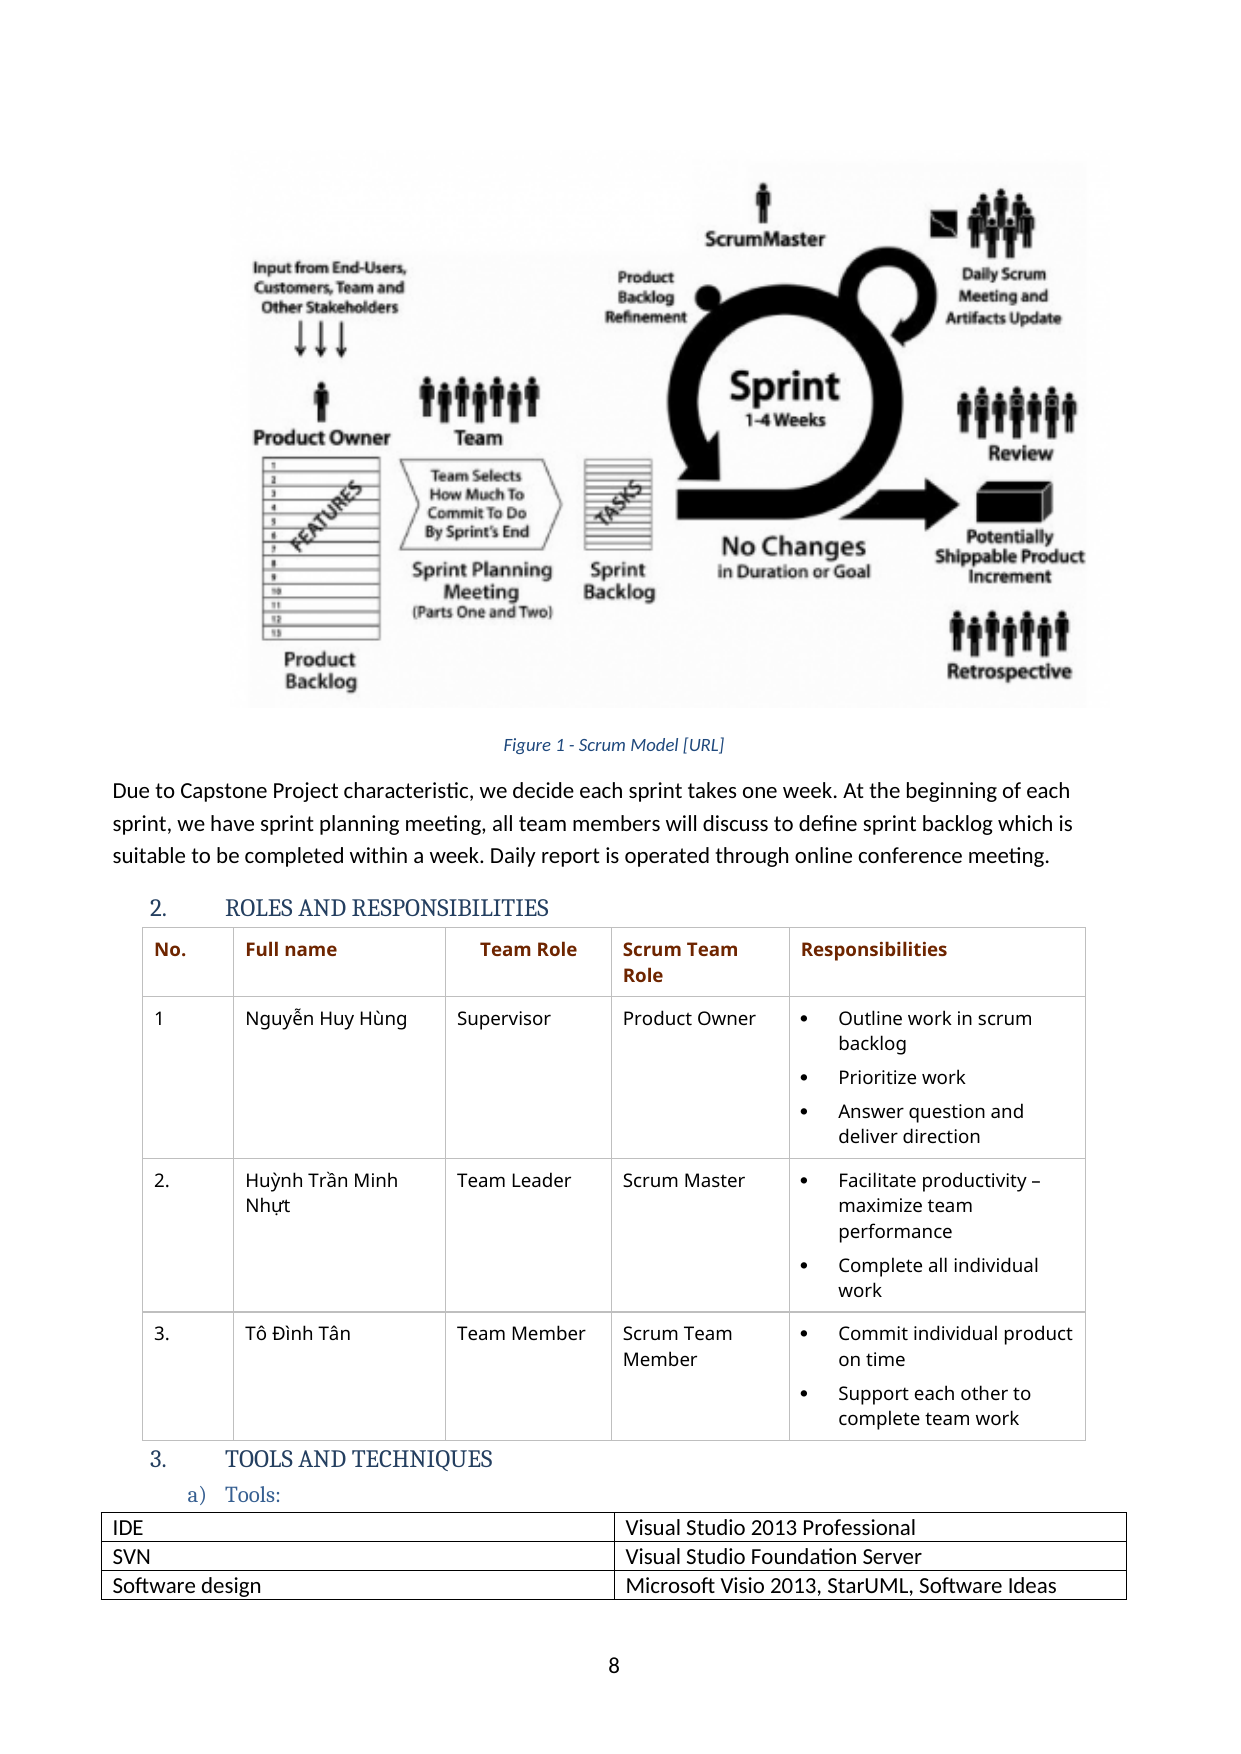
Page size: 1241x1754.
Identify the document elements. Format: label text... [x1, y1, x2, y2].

table_cell Team Member [446, 1313, 611, 1439]
table_cell Software design [102, 1571, 614, 1599]
subtitle Tools: [187, 1482, 1115, 1508]
table_header Scrum Team Role [612, 928, 789, 996]
table_header IDE [102, 1513, 614, 1541]
table_header Full name [234, 928, 445, 996]
table_cell Supervisor [446, 997, 611, 1158]
table_cell Visual Studio Foundation Server [615, 1542, 1126, 1570]
text Due to Capstone Project characteristic, we decide each sprint takes one week. At the beginning of each sprint, we have sprint planning meeting, all team members will discuss to define sprint backlog which is suitable to be completed within a week. Daily report is operated through online conference meeting. [112, 777, 1115, 869]
text Figure 1 - Scrum Model [URL] [112, 733, 1115, 756]
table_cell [615, 1571, 1126, 1599]
table_cell Commit individual product on time Support each other to complete team work [790, 1313, 1085, 1439]
table_cell Product Owner [612, 997, 789, 1158]
picture [230, 150, 1110, 708]
table_cell 3. [143, 1313, 233, 1439]
table_cell Huỳnh Trần Minh Nhựt [234, 1159, 445, 1311]
table_cell 2. [143, 1159, 233, 1311]
table_header No. [143, 928, 233, 996]
table_cell Team Leader [446, 1159, 611, 1311]
table_cell SVN [102, 1542, 614, 1570]
table_cell 1 [143, 997, 233, 1158]
subtitle ROLES AND RESPONSIBILITIES [150, 894, 1115, 923]
table_cell Scrum Team Member [612, 1313, 789, 1439]
table_cell Tô Đình Tân [234, 1313, 445, 1439]
table_cell Outline work in scrum backlog Prioritize work Answer question and deliver direction [790, 997, 1085, 1158]
table_header Responsibilities [790, 928, 1085, 996]
subtitle TOOLS AND TECHNIQUES [150, 1445, 1115, 1473]
table_cell Facilitate productivity – maximize team performance Complete all individual work [790, 1159, 1085, 1311]
table_cell Scrum Master [612, 1159, 789, 1311]
table_cell Nguyễn Huy Hùng [234, 997, 445, 1158]
table_header Team Role [446, 928, 611, 996]
table_header Visual Studio 2013 Professional [615, 1513, 1126, 1541]
